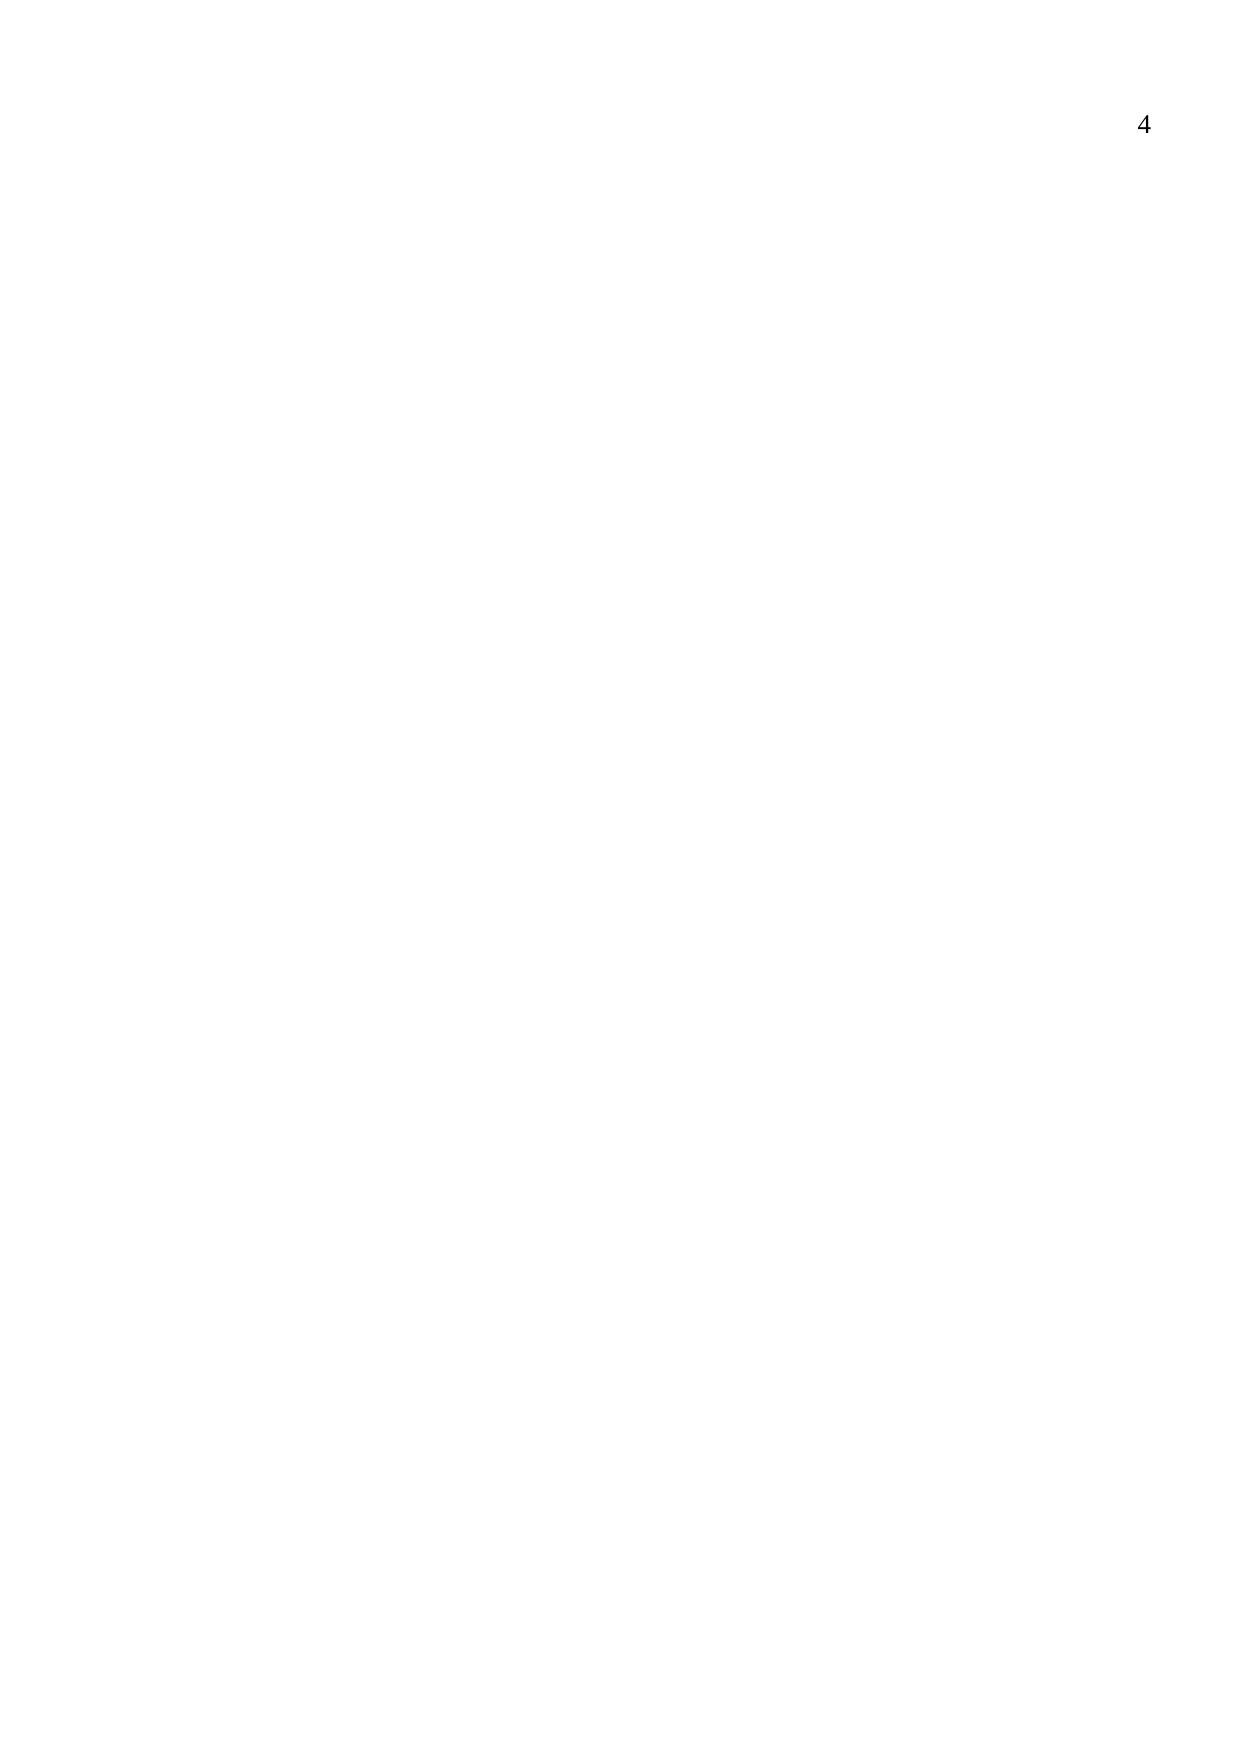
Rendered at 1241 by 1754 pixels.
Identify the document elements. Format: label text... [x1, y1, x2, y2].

text 4 [1137, 108, 1152, 139]
